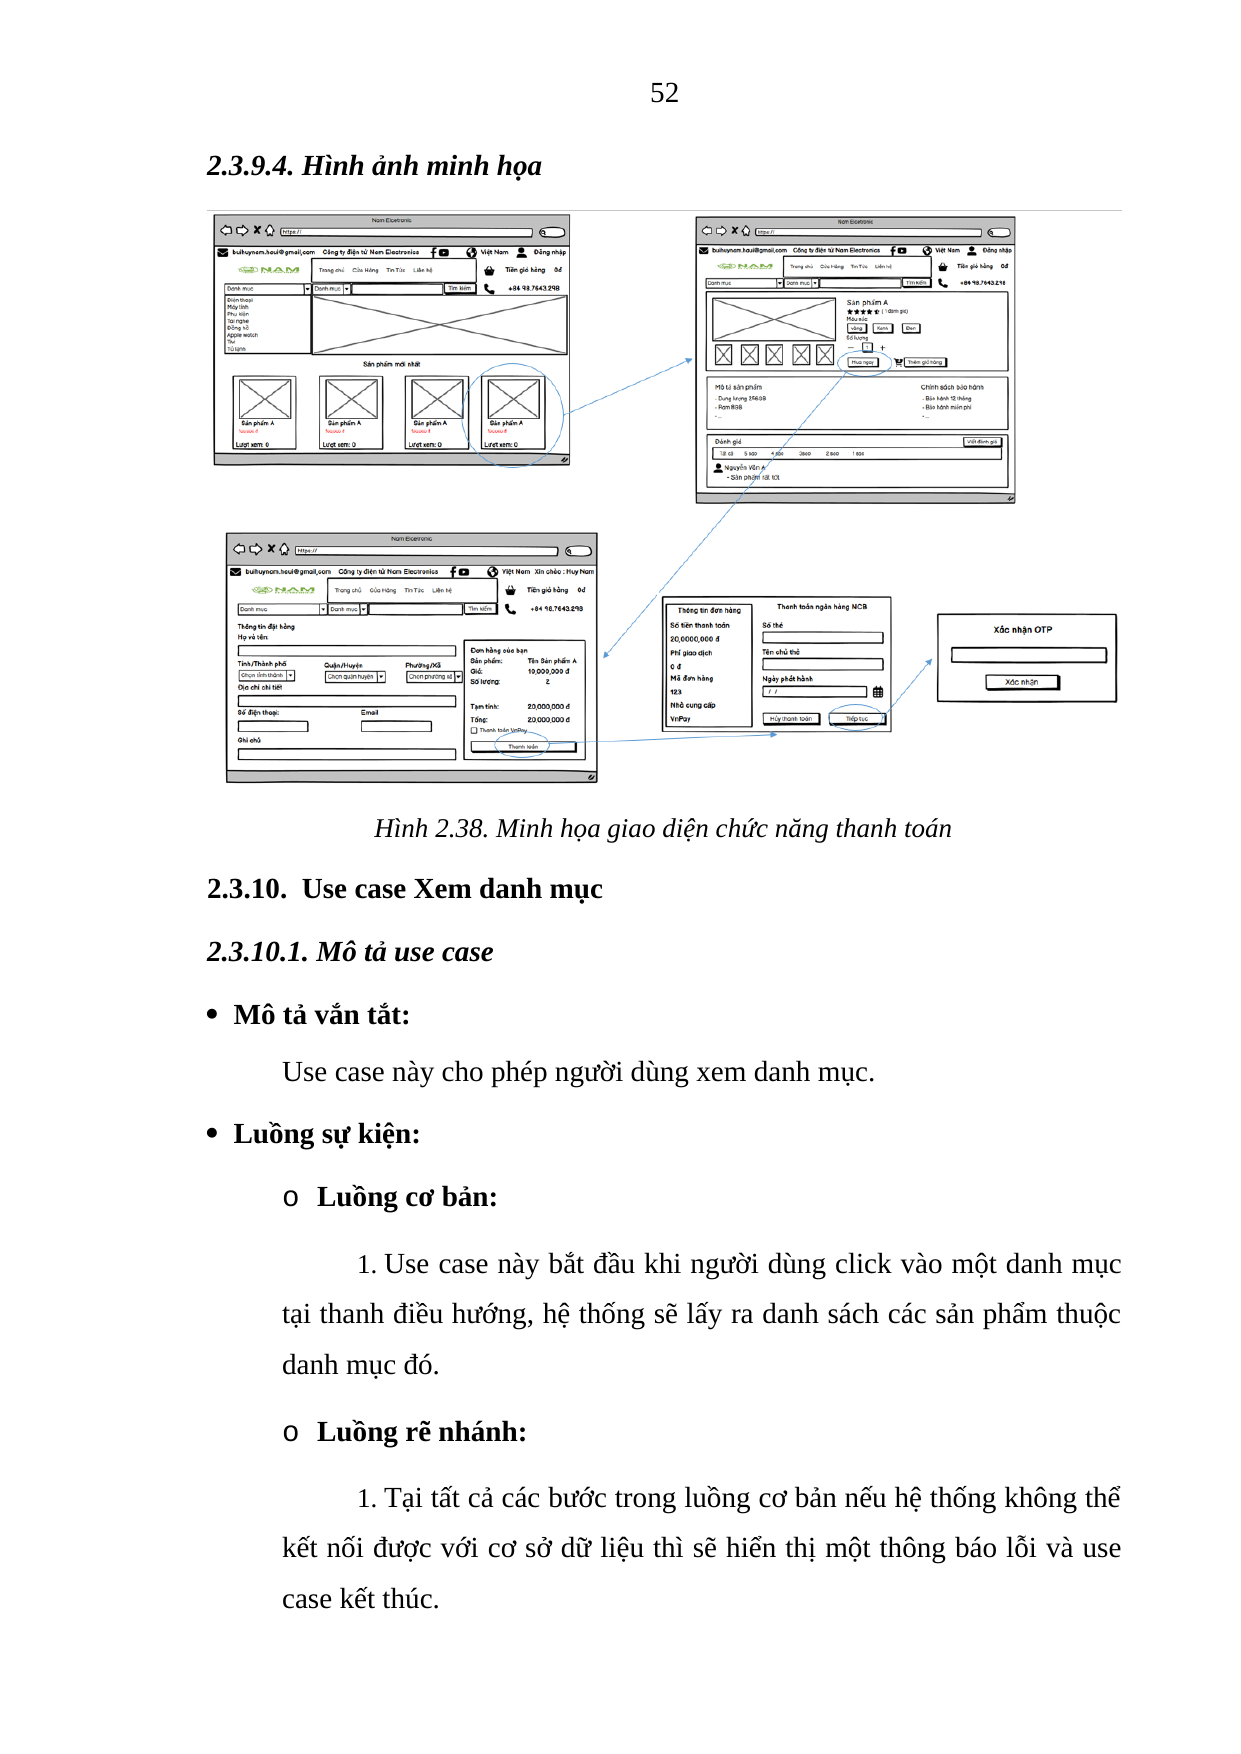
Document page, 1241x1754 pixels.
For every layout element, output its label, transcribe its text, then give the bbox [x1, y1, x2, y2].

list Use case này bắt đầu khi người dùng click vào một danh mục tại thanh điều hướng, hệ thống sẽ lấy ra danh sách các sản phẩm thuộc danh mục đó. [282, 1246, 1122, 1380]
list Luồng rẽ nhánh: [282, 1414, 1122, 1450]
subtitle Use case Xem danh mục [207, 872, 1122, 905]
list Luồng cơ bản: [282, 1179, 1122, 1216]
subtitle Mô tả use case [207, 934, 1122, 968]
list Mô tả vắn tắt: [207, 997, 1122, 1031]
text Hình 2.38. Minh họa giao diện chức năng thanh toán [207, 812, 1122, 843]
text Use case này cho phép người dùng xem danh mục. [207, 1054, 1122, 1087]
list Luồng sự kiện: [207, 1117, 1122, 1150]
subtitle Hình ảnh minh họa [207, 148, 1122, 181]
list Tại tất cả các bước trong luồng cơ bản nếu hệ thống không thể kết nối được với cơ sở dữ liệu thì sẽ hiển thị một thông báo lỗi và use case kết thúc. [282, 1480, 1122, 1614]
picture [206, 210, 1123, 784]
